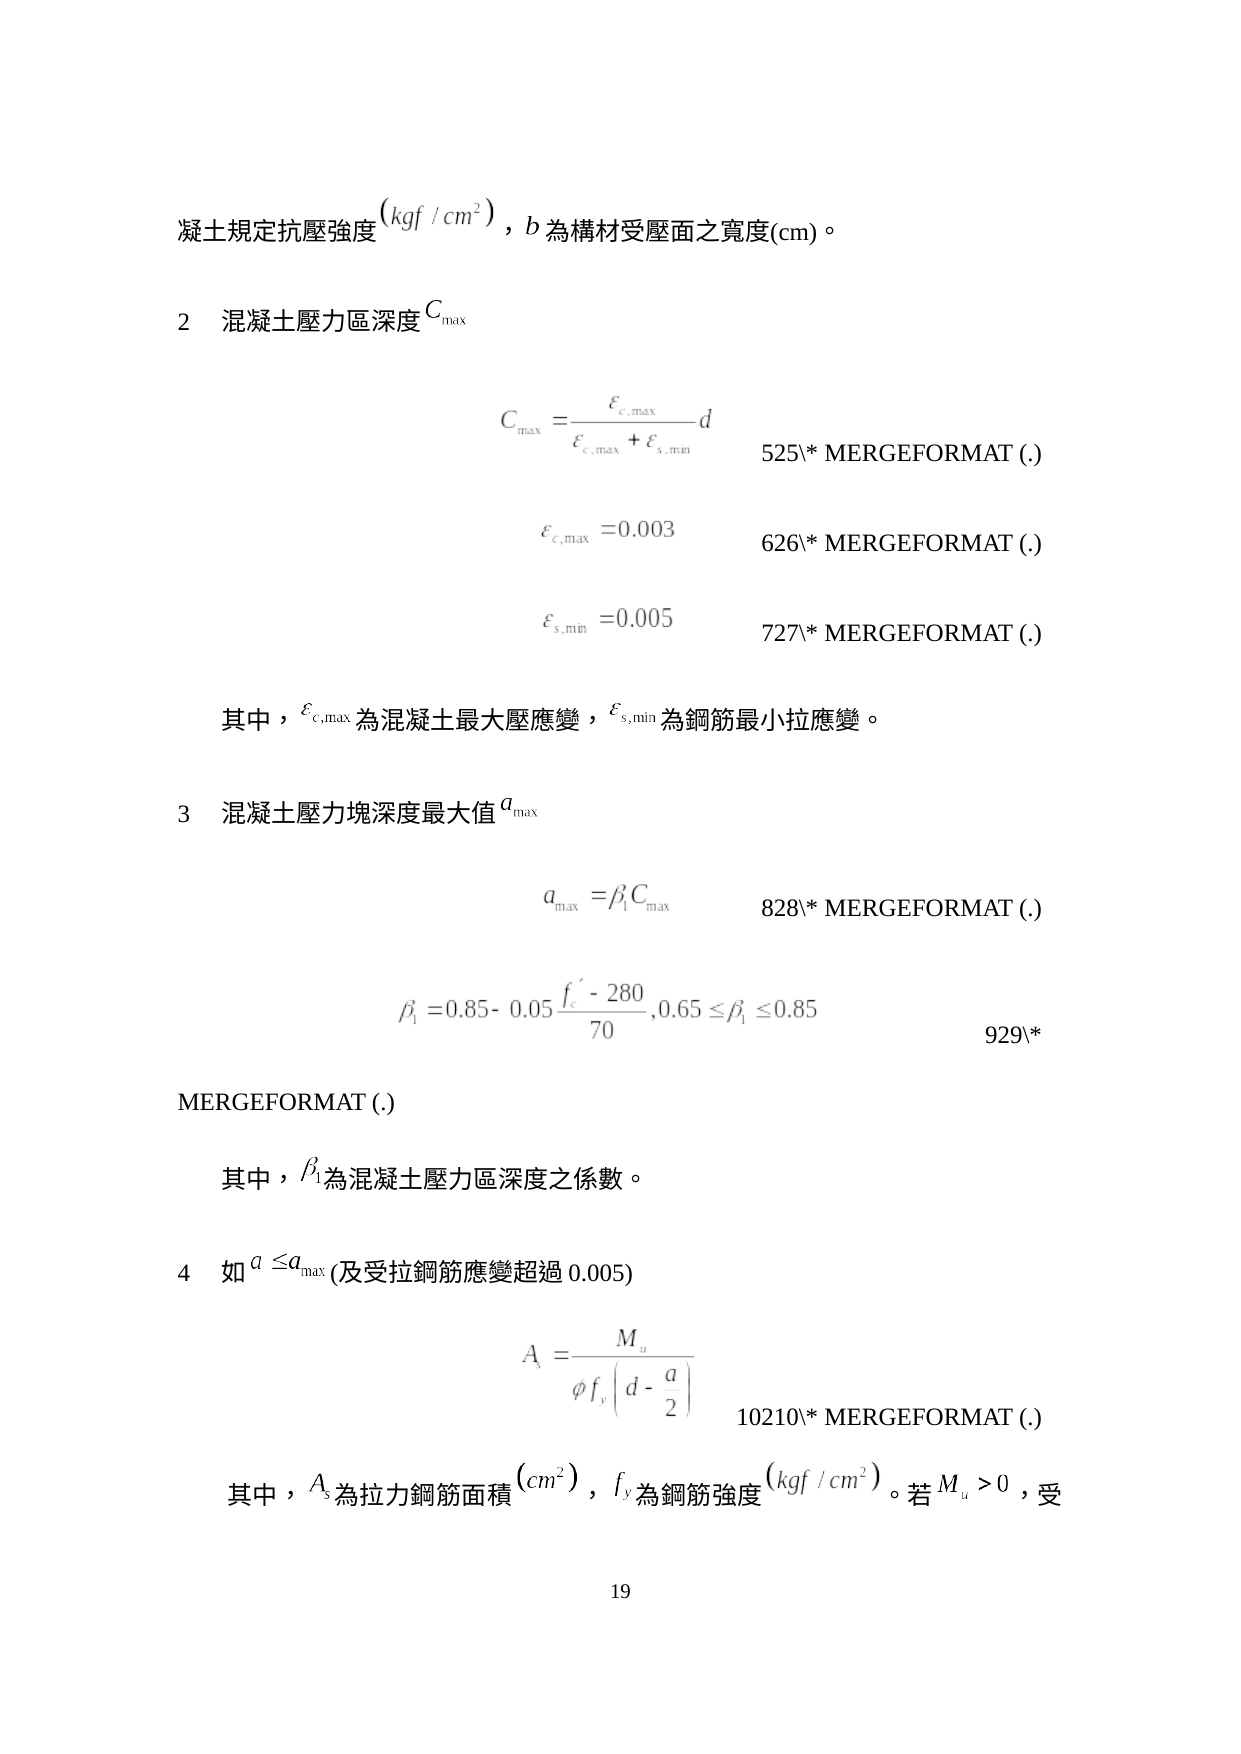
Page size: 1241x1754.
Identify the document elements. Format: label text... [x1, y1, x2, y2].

text 其中，為混凝土最大壓應變，為鋼筋最小拉應變。 [177, 676, 1063, 751]
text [177, 1448, 1063, 1523]
list 混凝土壓力塊深度最大值 [177, 769, 1063, 844]
list 混凝土壓力區深度 [177, 277, 1063, 352]
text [177, 184, 1063, 259]
text 其中，為混凝土壓力區深度之係數。 [177, 1135, 1063, 1210]
list 如(及受拉鋼筋應變超過0.005) [177, 1228, 1063, 1303]
